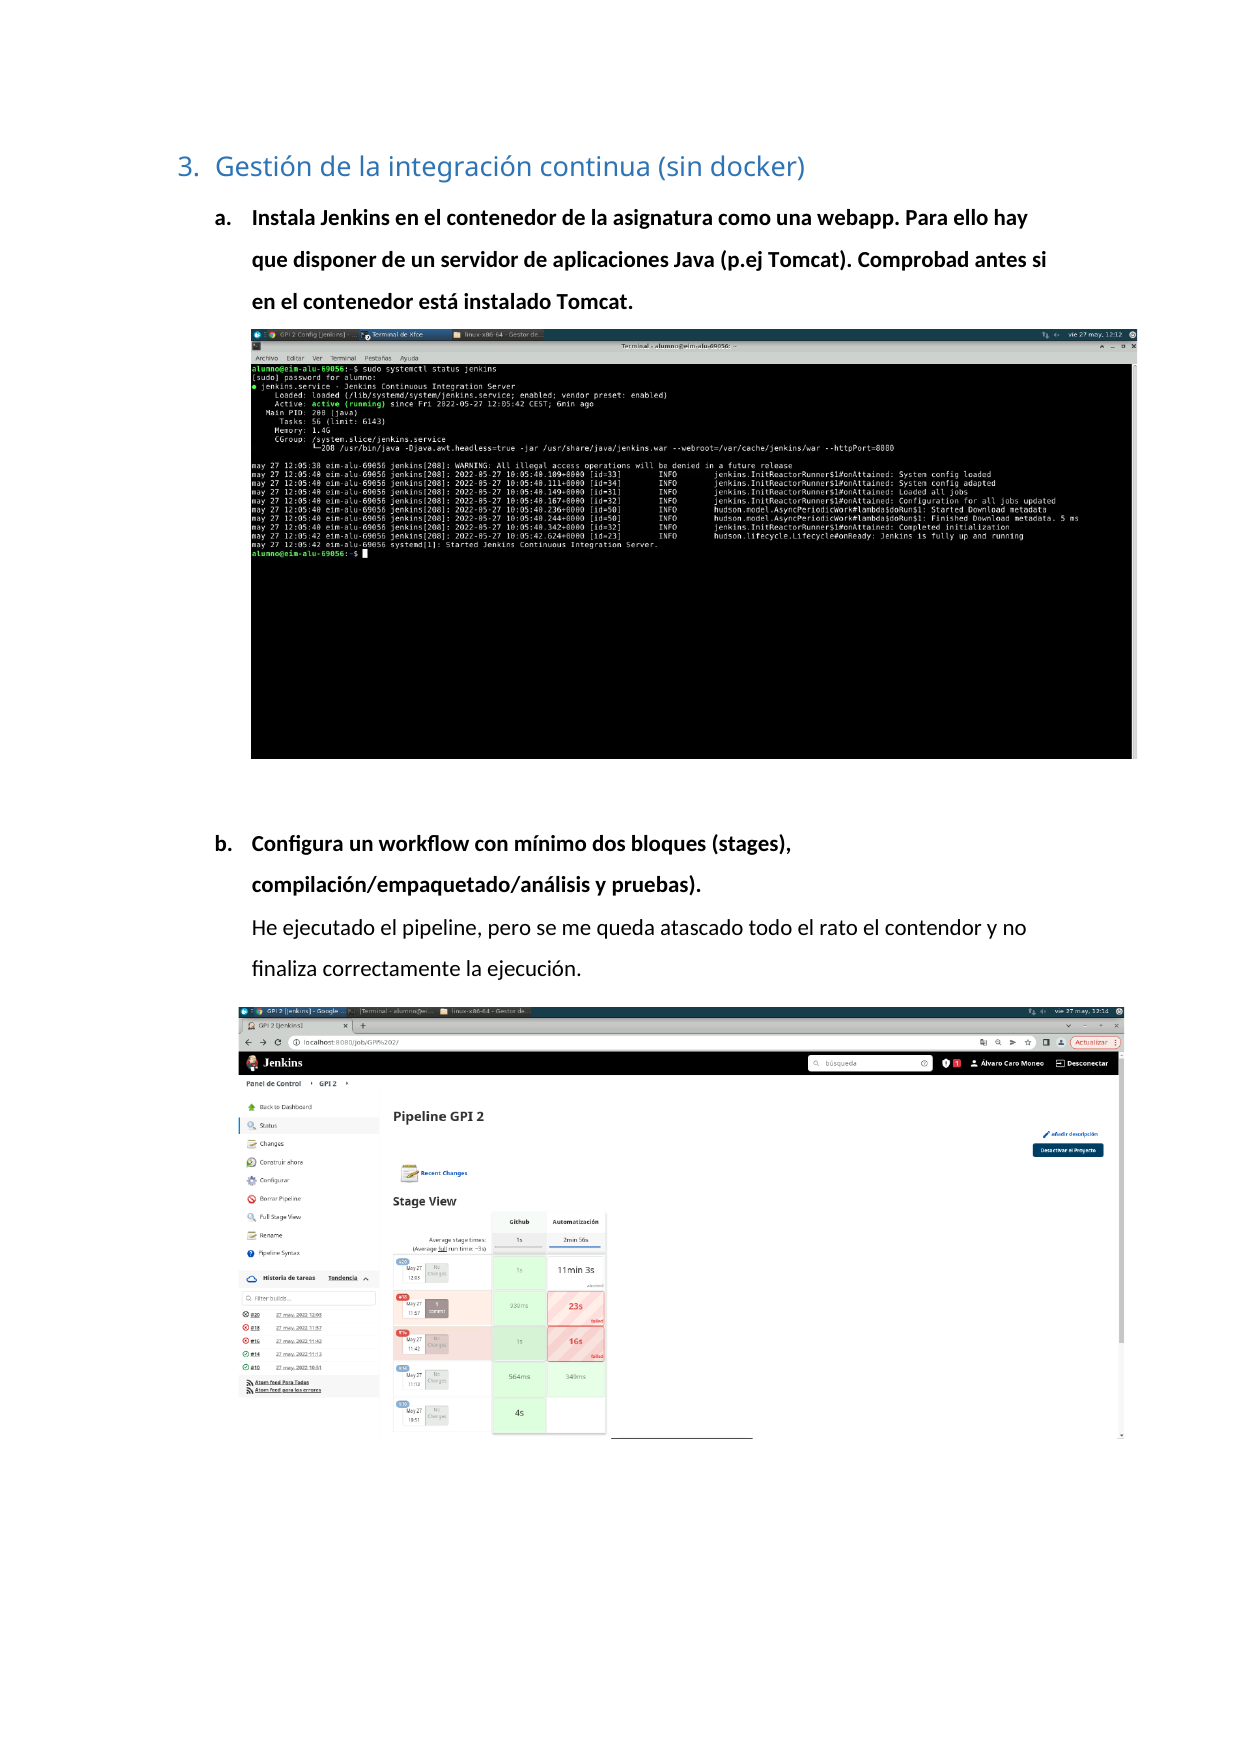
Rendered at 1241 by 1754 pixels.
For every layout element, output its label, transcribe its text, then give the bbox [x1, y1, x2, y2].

list Instala Jenkins en el contenedor de la asignatura como una webapp. Para ello hay que disponer de un servidor de aplicaciones Java (p.ej Tomcat). Comprobad antes si en el contenedor está instalado Tomcat. [214, 203, 1063, 315]
picture [238, 1007, 1125, 1439]
subtitle Gestión de la integración continua (sin docker) [177, 148, 1063, 184]
list He ejecutado el pipeline, pero se me queda atascado todo el rato el contendor y no finaliza correctamente la ejecución. [252, 913, 1063, 983]
list Configura un workflow con mínimo dos bloques (stages), compilación/empaquetado/análisis y pruebas). [214, 829, 1063, 899]
picture [251, 329, 1138, 759]
